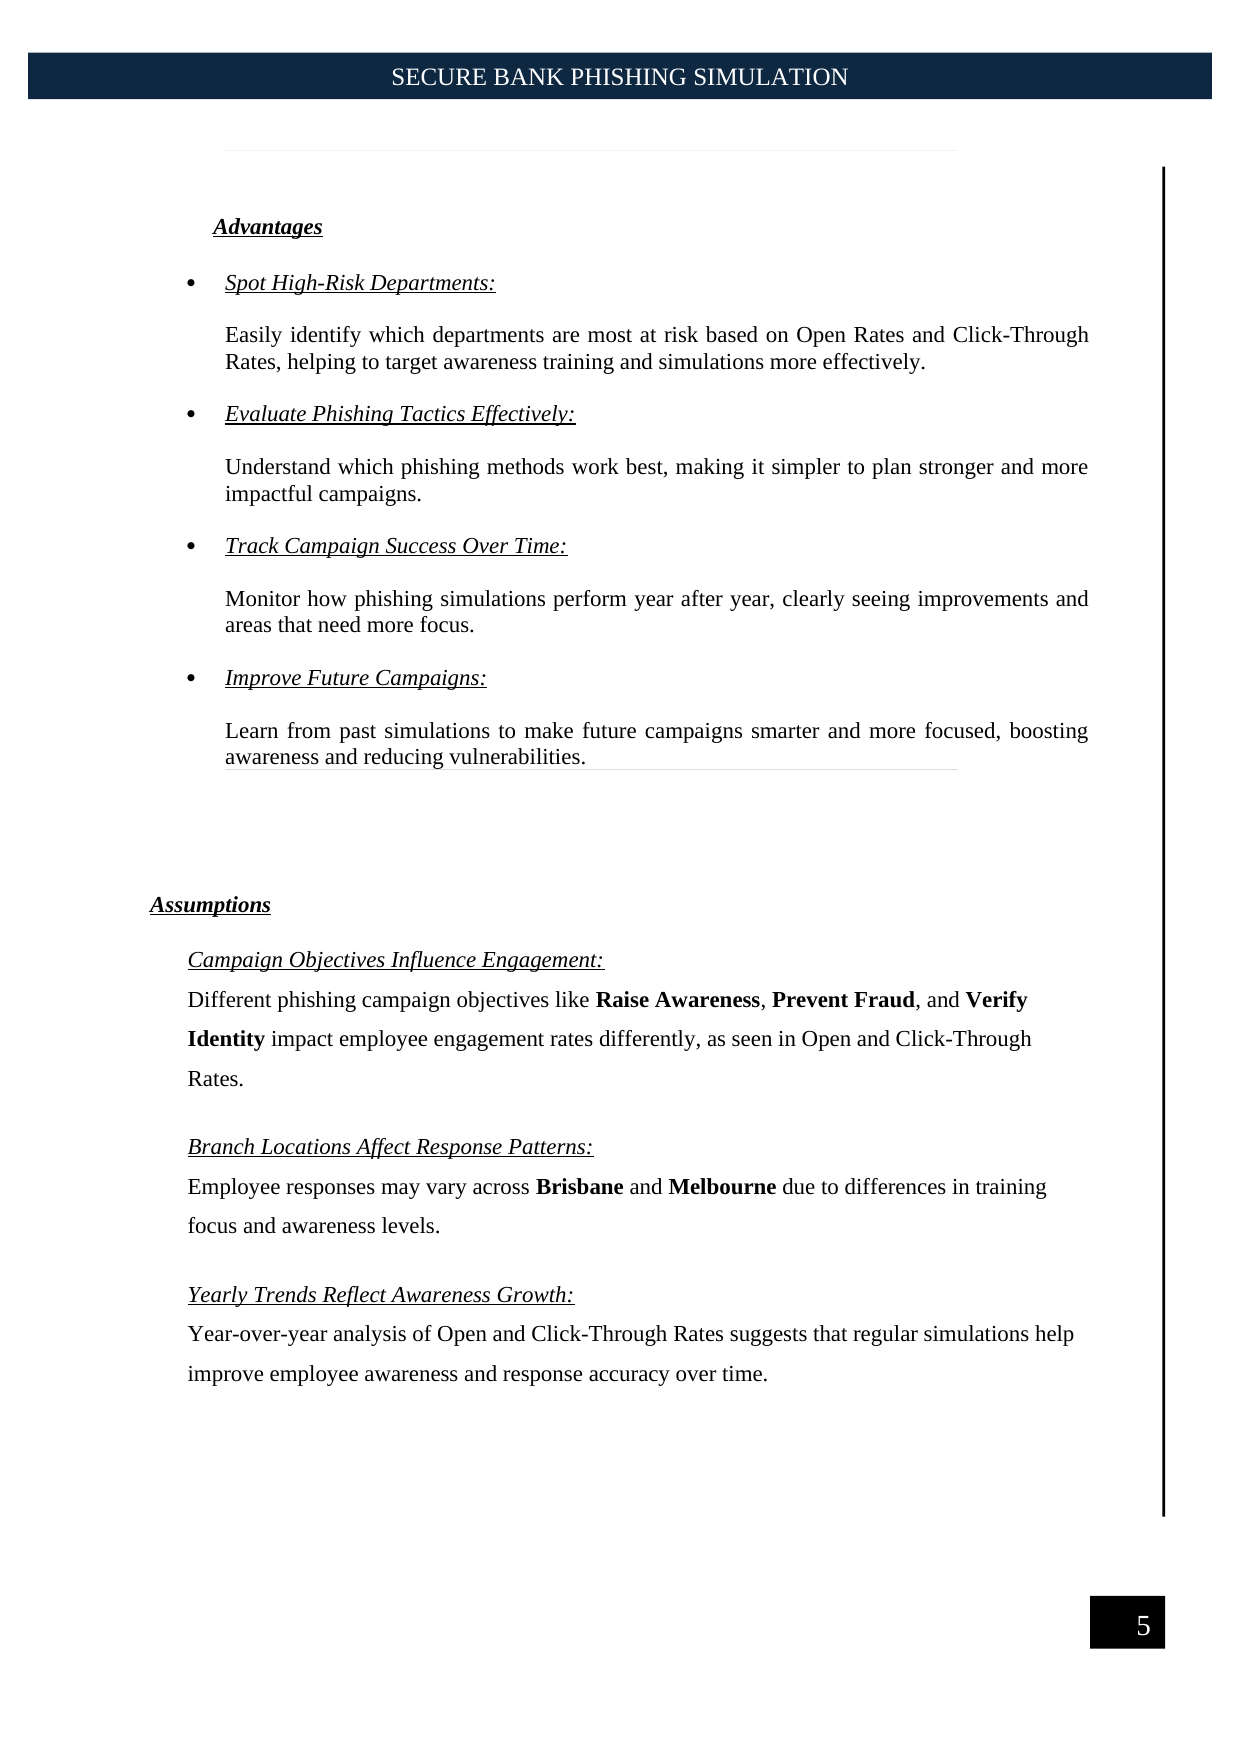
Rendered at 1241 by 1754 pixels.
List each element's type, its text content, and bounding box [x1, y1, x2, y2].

list Monitor how phishing simulations perform year after year, clearly seeing improvements and areas that need more focus. [225, 559, 1090, 638]
text Branch Locations Affect Response Patterns: Employee responses may vary across Brisbane and Melbourne due to differences in training focus and awareness levels. [187, 1133, 1090, 1238]
list Spot High-Risk Departments: [187, 269, 1090, 295]
text Assumptions [150, 891, 1090, 917]
list Easily identify which departments are most at risk based on Open Rates and Click-Through Rates, helping to target awareness training and simulations more effectively. [225, 295, 1090, 374]
list Improve Future Campaigns: [187, 664, 1090, 690]
list Evaluate Phishing Tactics Effectively: [187, 401, 1090, 427]
text Campaign Objectives Influence Engagement: Different phishing campaign objectives like Raise Awareness, Prevent Fraud, and Verify Identity impact employee engagement rates differently, as seen in Open and Click-Through Rates. [187, 946, 1090, 1091]
text Yearly Trends Reflect Awareness Growth: Year-over-year analysis of Open and Click-Through Rates suggests that regular simulations help improve employee awareness and response accuracy over time. [187, 1281, 1090, 1386]
list Understand which phishing methods work best, making it simpler to plan stronger and more impactful campaigns. [225, 427, 1090, 506]
list Learn from past simulations to make future campaigns smarter and more focused, boosting awareness and reducing vulnerabilities. [225, 690, 1090, 769]
text Advantages [150, 213, 1090, 239]
list Track Campaign Success Over Time: [187, 532, 1090, 559]
